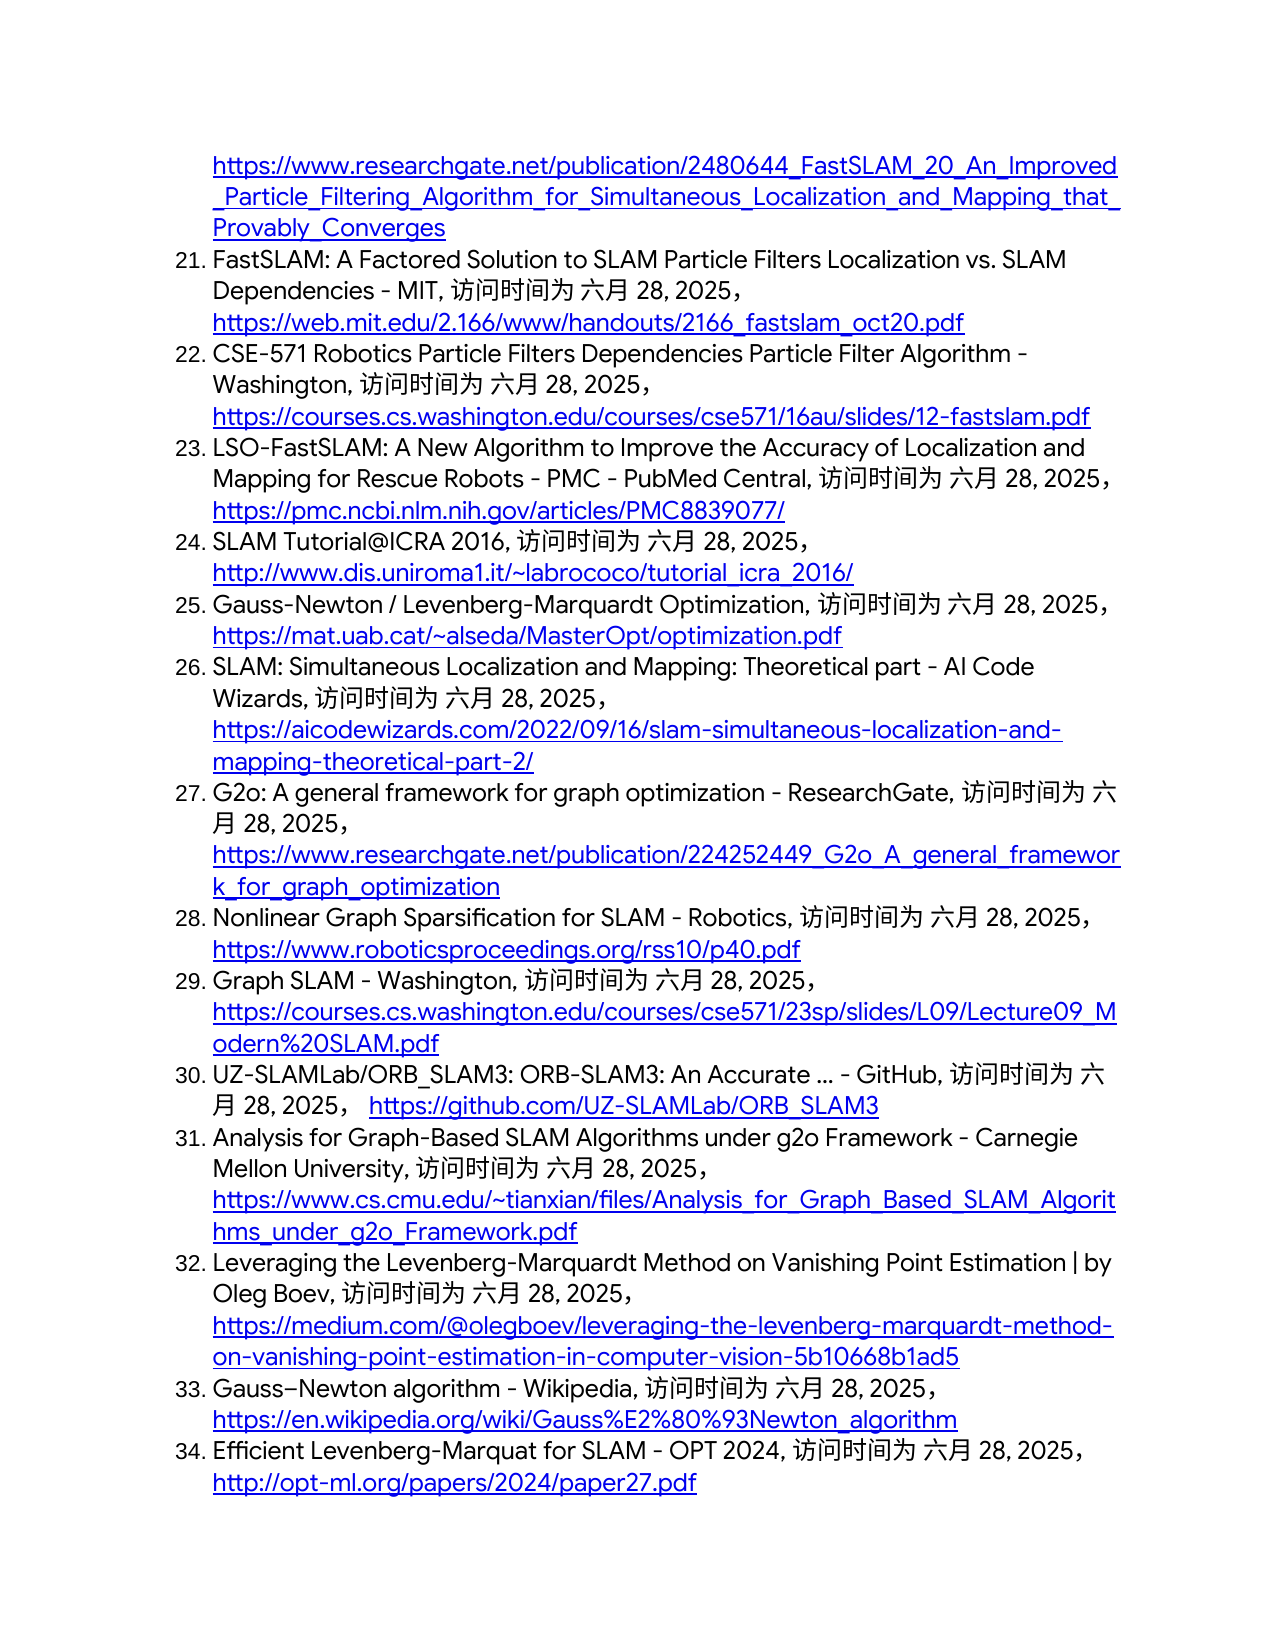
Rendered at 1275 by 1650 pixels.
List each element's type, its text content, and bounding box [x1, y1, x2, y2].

list CSE-571 Robotics Particle Filters Dependencies Particle Filter Algorithm - Washington, 访问时间为 六月 28, 2025， https://courses.cs.washington.edu/courses/cse571/16au/slides/12-fastslam.pdf [175, 338, 1125, 432]
list Nonlinear Graph Sparsification for SLAM - Robotics, 访问时间为 六月 28, 2025， https://www.roboticsproceedings.org/rss10/p40.pdf [175, 902, 1125, 965]
list Gauss–Newton algorithm - Wikipedia, 访问时间为 六月 28, 2025， https://en.wikipedia.org/wiki/Gauss%E2%80%93Newton_algorithm [175, 1373, 1125, 1436]
list Leveraging the Levenberg-Marquardt Method on Vanishing Point Estimation | by Oleg Boev, 访问时间为 六月 28, 2025， https://medium.com/@olegboev/leveraging-the-levenberg-marquardt-method-on-vanishing-point-estimation-in-computer-vision-5b10668b1ad5 [175, 1247, 1125, 1373]
list SLAM: Simultaneous Localization and Mapping: Theoretical part - AI Code Wizards, 访问时间为 六月 28, 2025， https://aicodewizards.com/2022/09/16/slam-simultaneous-localization-and-mapping-theoretical-part-2/ [175, 652, 1125, 777]
list FastSLAM: A Factored Solution to SLAM Particle Filters Localization vs. SLAM Dependencies - MIT, 访问时间为 六月 28, 2025， https://web.mit.edu/2.166/www/handouts/2166_fastslam_oct20.pdf [175, 244, 1125, 338]
list SLAM Tutorial@ICRA 2016, 访问时间为 六月 28, 2025， http://www.dis.uniroma1.it/~labrococo/tutorial_icra_2016/ [175, 526, 1125, 589]
list Graph SLAM - Washington, 访问时间为 六月 28, 2025， https://courses.cs.washington.edu/courses/cse571/23sp/slides/L09/Lecture09_Modern%20SLAM.pdf [175, 965, 1125, 1059]
list Analysis for Graph-Based SLAM Algorithms under g2o Framework - Carnegie Mellon University, 访问时间为 六月 28, 2025， https://www.cs.cmu.edu/~tianxian/files/Analysis_for_Graph_Based_SLAM_Algorithms_under_g2o_Framework.pdf [175, 1122, 1125, 1247]
list LSO-FastSLAM: A New Algorithm to Improve the Accuracy of Localization and Mapping for Rescue Robots - PMC - PubMed Central, 访问时间为 六月 28, 2025， https://pmc.ncbi.nlm.nih.gov/articles/PMC8839077/ [175, 432, 1125, 526]
list G2o: A general framework for graph optimization - ResearchGate, 访问时间为 六月 28, 2025， https://www.researchgate.net/publication/224252449_G2o_A_general_framework_for_graph_optimization [175, 777, 1125, 902]
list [175, 150, 1125, 244]
list Efficient Levenberg-Marquat for SLAM - OPT 2024, 访问时间为 六月 28, 2025， http://opt-ml.org/papers/2024/paper27.pdf [175, 1436, 1125, 1498]
list Gauss-Newton / Levenberg-Marquardt Optimization, 访问时间为 六月 28, 2025， https://mat.uab.cat/~alseda/MasterOpt/optimization.pdf [175, 589, 1125, 652]
list UZ-SLAMLab/ORB_SLAM3: ORB-SLAM3: An Accurate ... - GitHub, 访问时间为 六月 28, 2025， https://github.com/UZ-SLAMLab/ORB_SLAM3 [175, 1059, 1125, 1122]
